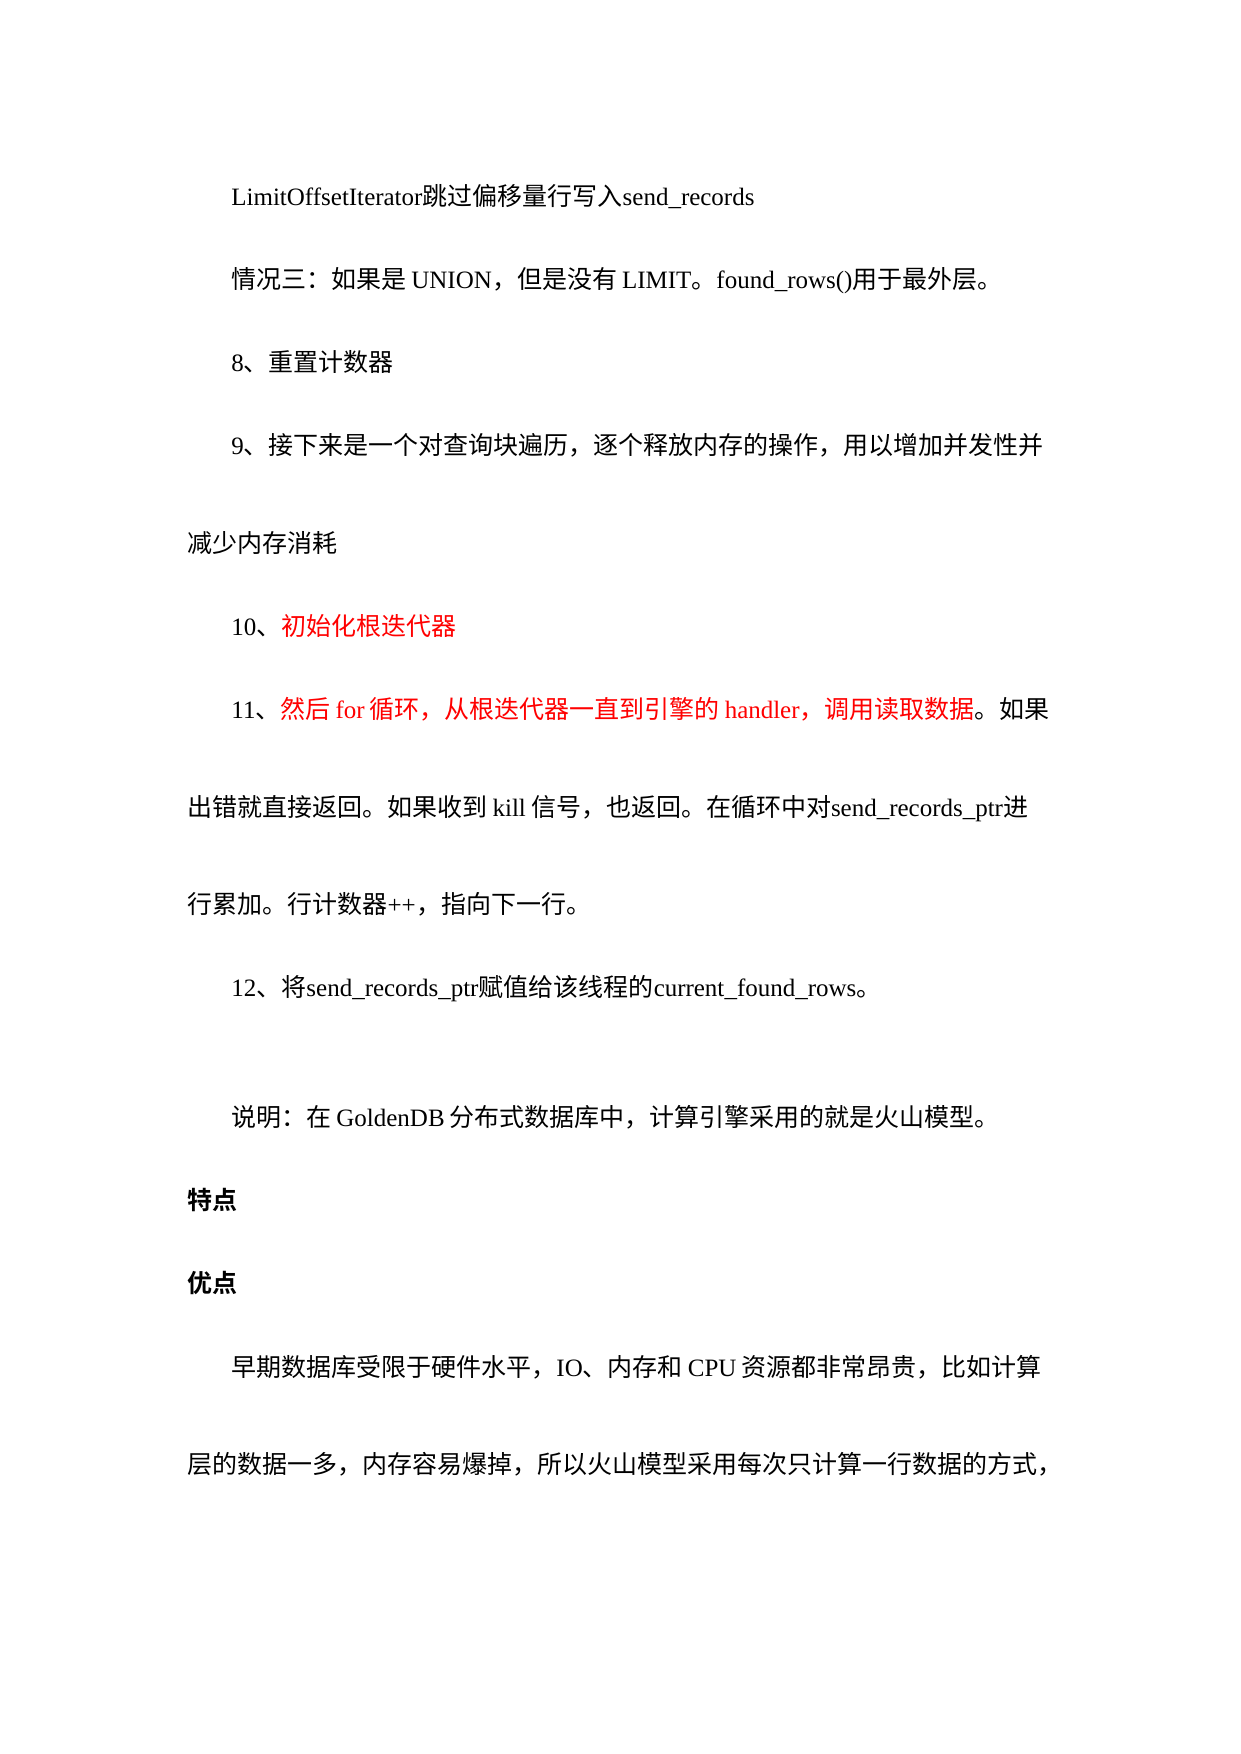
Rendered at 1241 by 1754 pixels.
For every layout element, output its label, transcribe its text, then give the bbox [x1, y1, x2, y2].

text 说明：在GoldenDB分布式数据库中，计算引擎采用的就是火山模型。 [187, 1083, 1053, 1148]
text 11、然后for循环，从根迭代器一直到引擎的handler，调用读取数据。如果出错就直接返回。如果收到kill信号，也返回。在循环中对​​send_records_ptr​​进行累加。行计数器++，指向下一行。 [187, 675, 1053, 935]
text 9、接下来是一个对查询块遍历，逐个释放内存的操作，用以增加并发性并减少内存消耗 [187, 411, 1053, 574]
text 12、将​​send_records_ptr​​​赋值给该线程的​​current_found_rows​​。 [187, 953, 1053, 1018]
text 情况三：如果是UNION，但是没有LIMIT。found_rows()​​用于最外层。 [187, 245, 1053, 310]
text 8、重置计数器 [187, 328, 1053, 393]
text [187, 162, 1053, 227]
subtitle 特点 [187, 1166, 1053, 1231]
subtitle 优点 [187, 1249, 1053, 1314]
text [187, 1333, 1053, 1495]
text 10、初始化根迭代器 [187, 592, 1053, 657]
